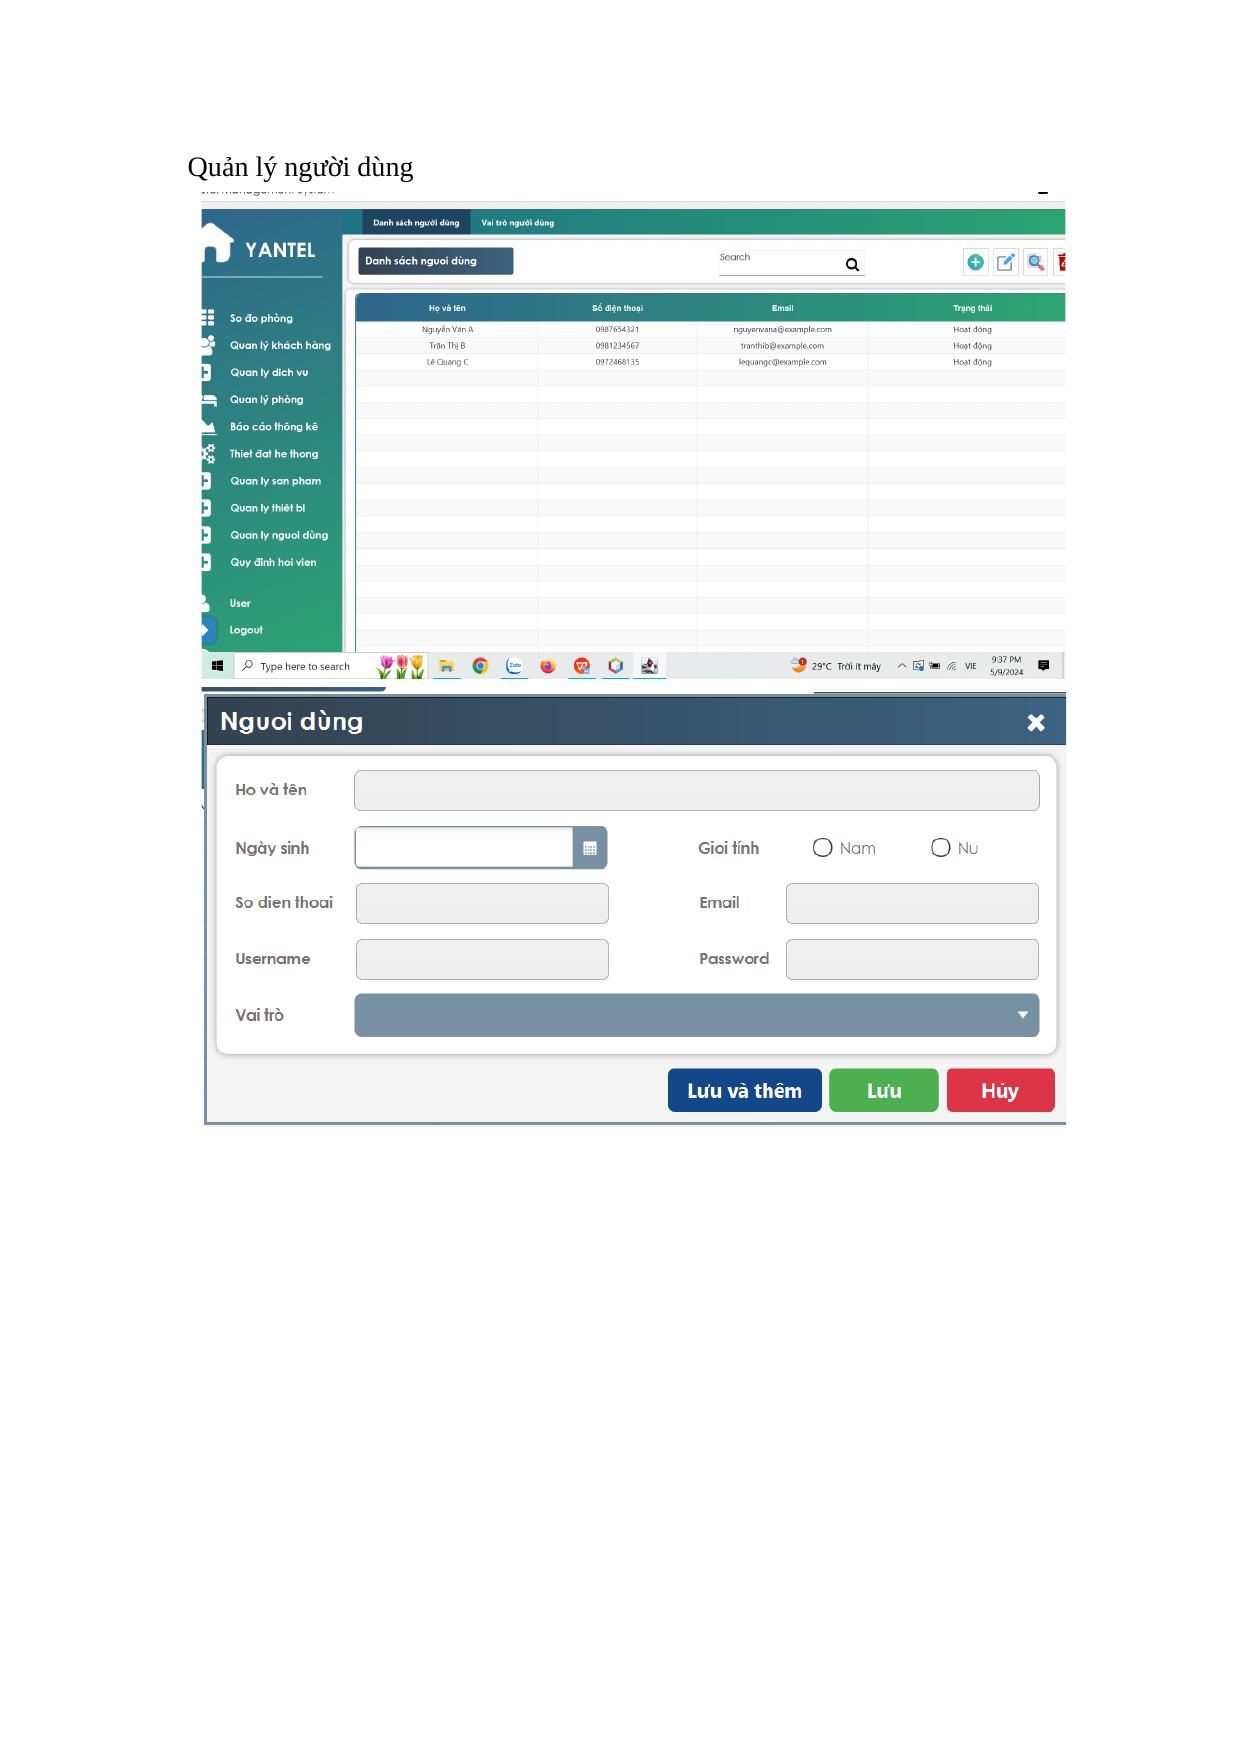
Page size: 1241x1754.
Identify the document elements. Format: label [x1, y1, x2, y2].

picture [201, 192, 1066, 679]
text [187, 150, 1053, 1592]
picture [201, 687, 1067, 1129]
